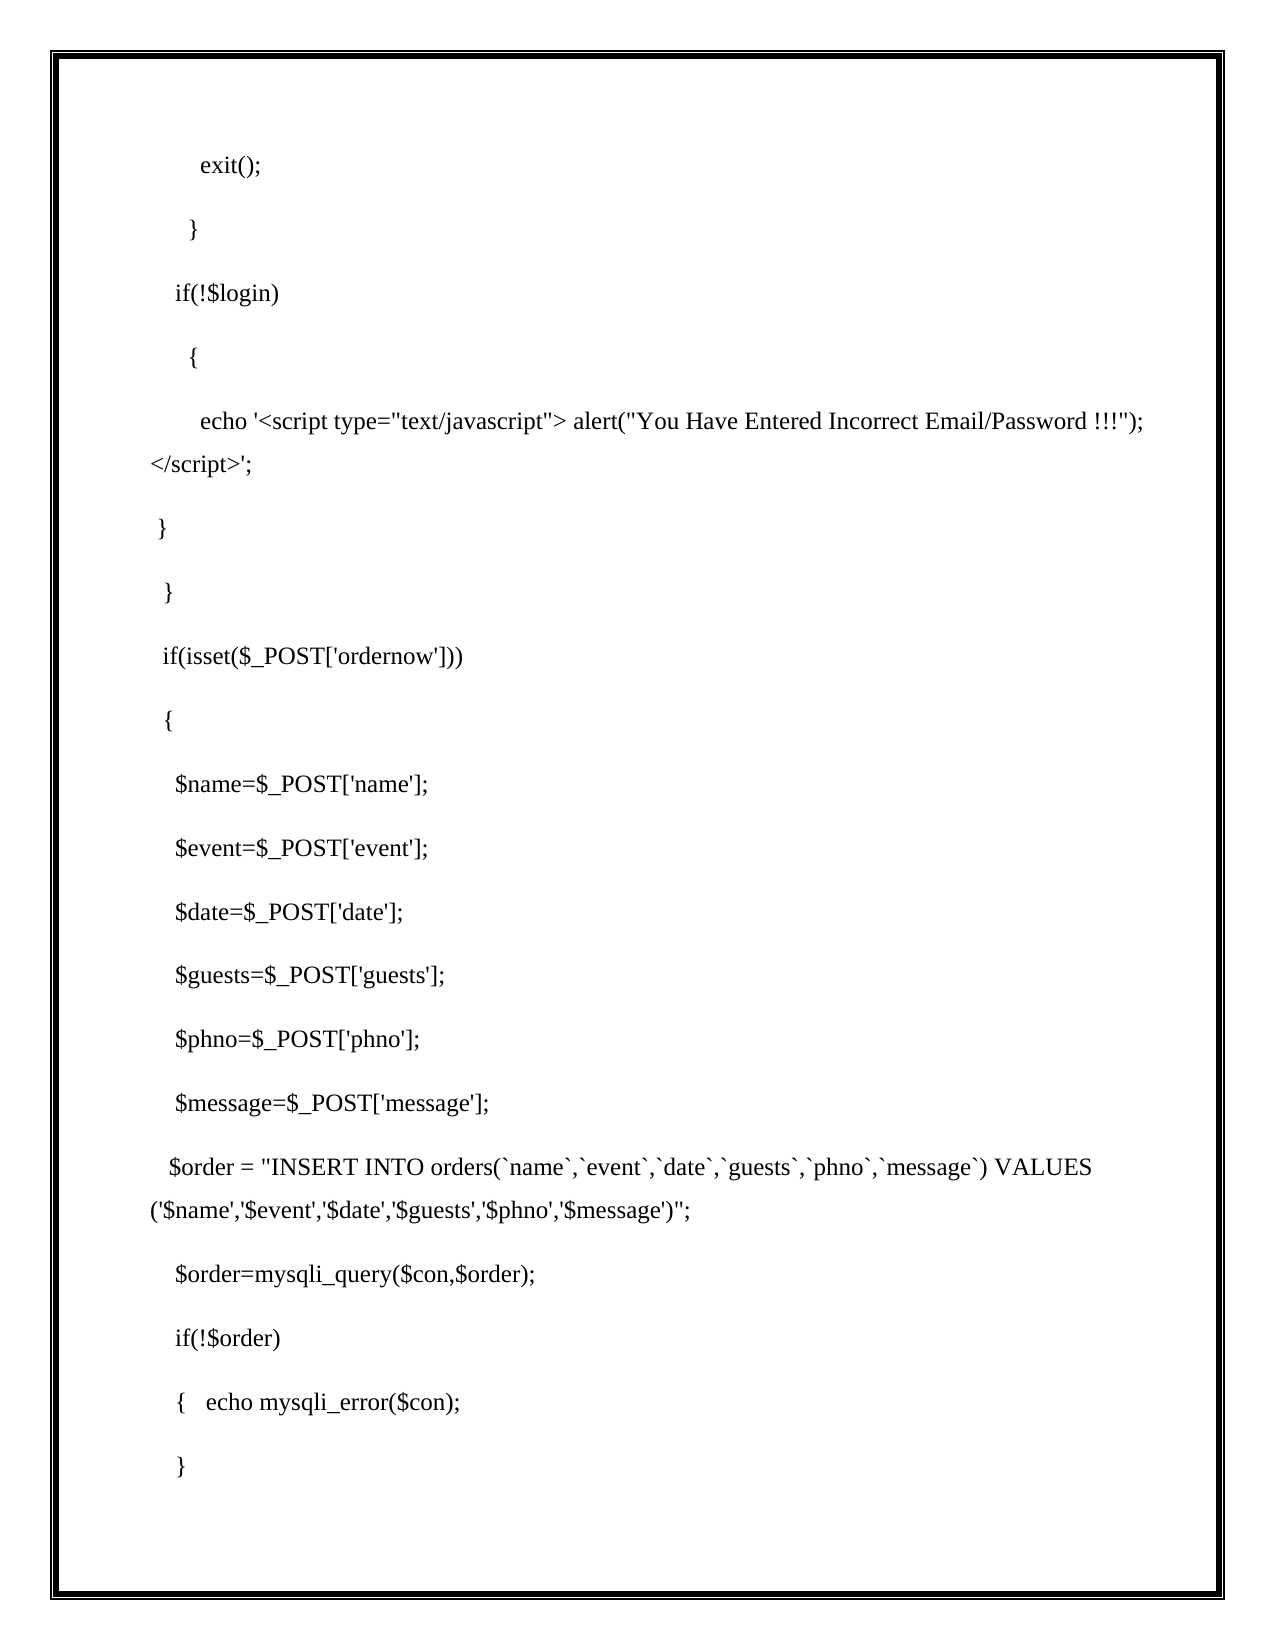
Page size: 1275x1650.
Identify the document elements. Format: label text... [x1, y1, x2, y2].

text if(!$login) [150, 278, 1196, 307]
text if(isset($_POST['ordernow'])) [150, 641, 1196, 669]
text { echo mysqli_error($con); [150, 1387, 1196, 1416]
text if(!$order) [150, 1323, 1196, 1352]
text { [150, 342, 1196, 371]
text $guests=$_POST['guests']; [150, 961, 1196, 989]
text $name=$_POST['name']; [150, 769, 1196, 797]
text } [150, 1451, 1196, 1480]
text $event=$_POST['event']; [150, 833, 1196, 861]
text exit(); [150, 150, 1196, 179]
text $order = "INSERT INTO orders(`name`,`event`,`date`,`guests`,`phno`,`message`) VALUES ('$name','$event','$date','$guests','$phno','$message')"; [150, 1152, 1196, 1224]
text $order=mysqli_query($con,$order); [150, 1259, 1196, 1288]
text { [150, 705, 1196, 733]
text } [150, 513, 1196, 542]
text } [150, 577, 1196, 606]
text $date=$_POST['date']; [150, 897, 1196, 925]
text echo '<script type="text/javascript"> alert("You Have Entered Incorrect Email/Password !!!"); </script>'; [150, 406, 1196, 478]
text $phno=$_POST['phno']; [150, 1024, 1196, 1053]
text $message=$_POST['message']; [150, 1088, 1196, 1117]
text } [150, 214, 1196, 243]
